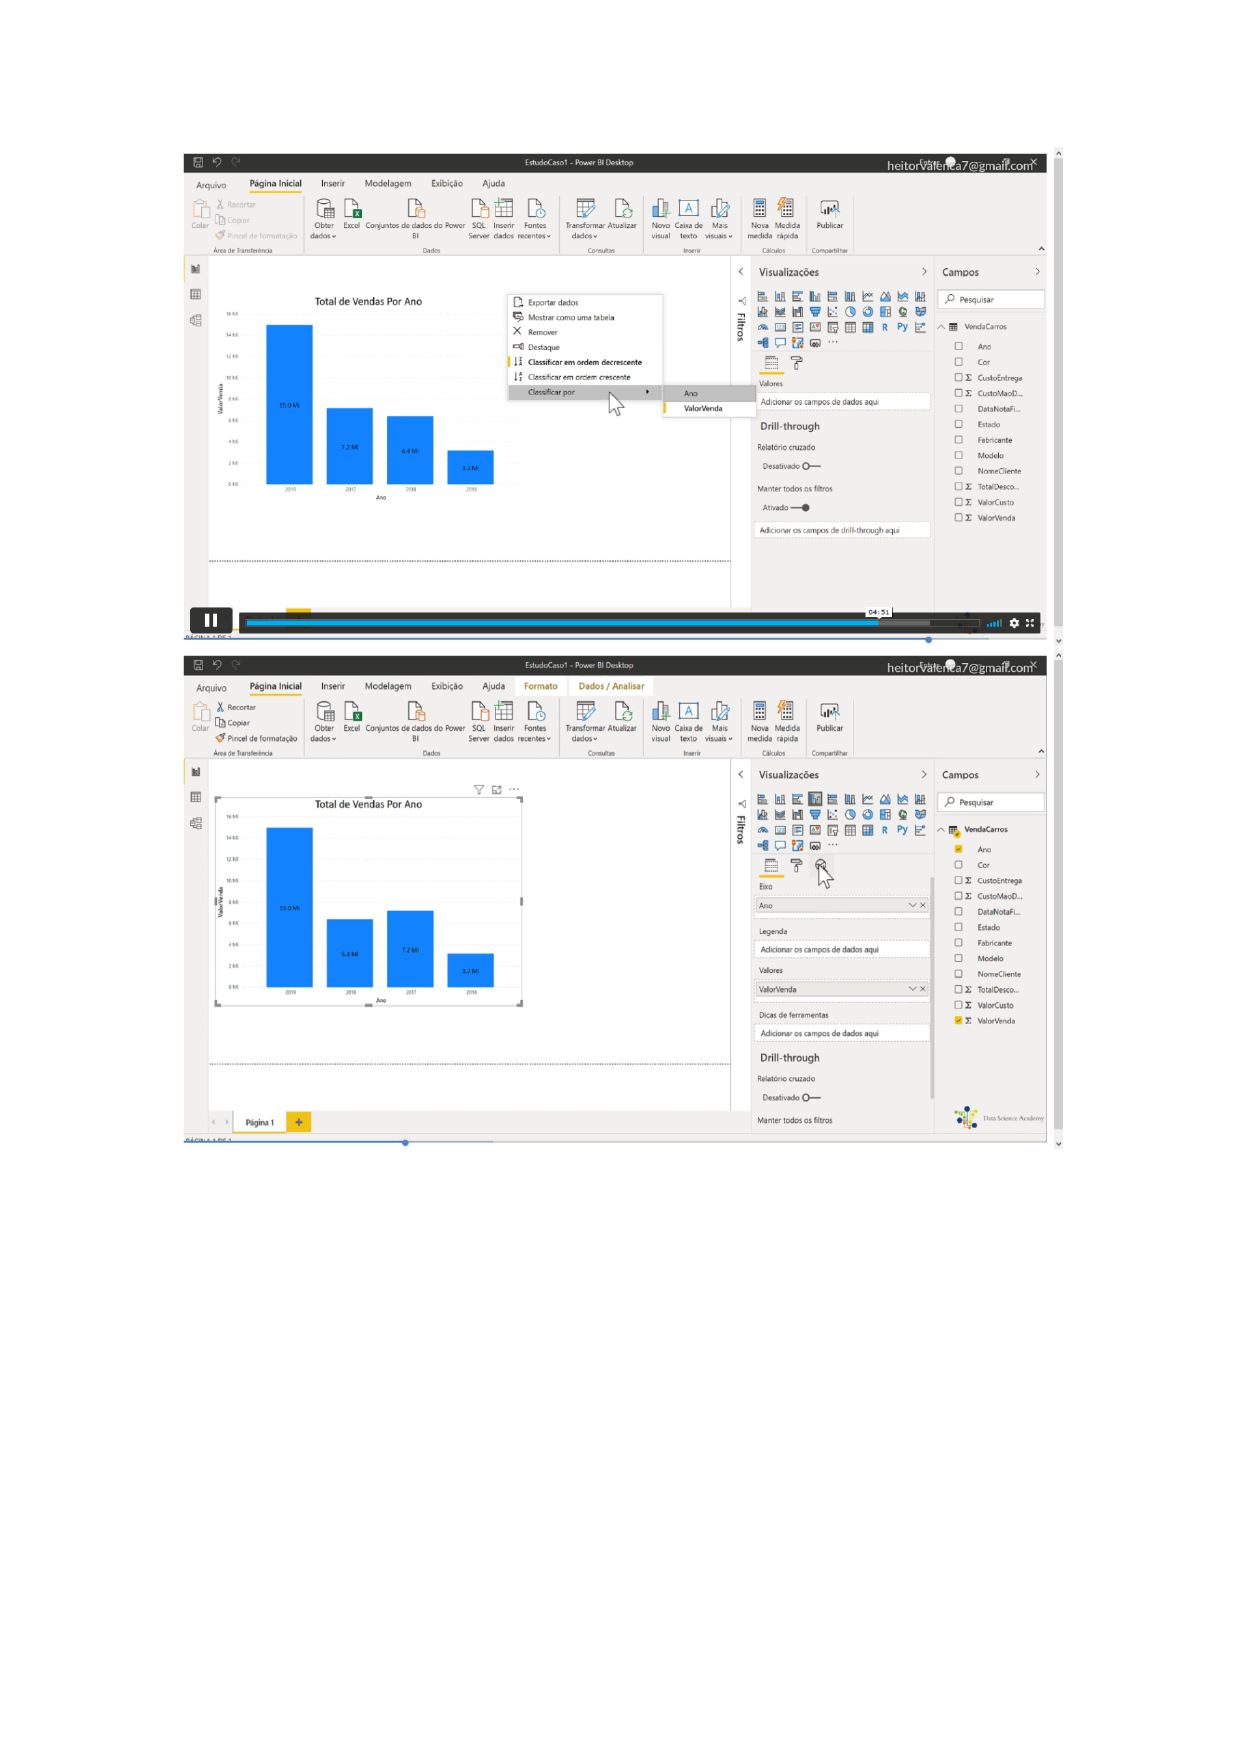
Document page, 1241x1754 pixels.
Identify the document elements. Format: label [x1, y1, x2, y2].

picture [177, 147, 1063, 646]
picture [177, 650, 1063, 1149]
